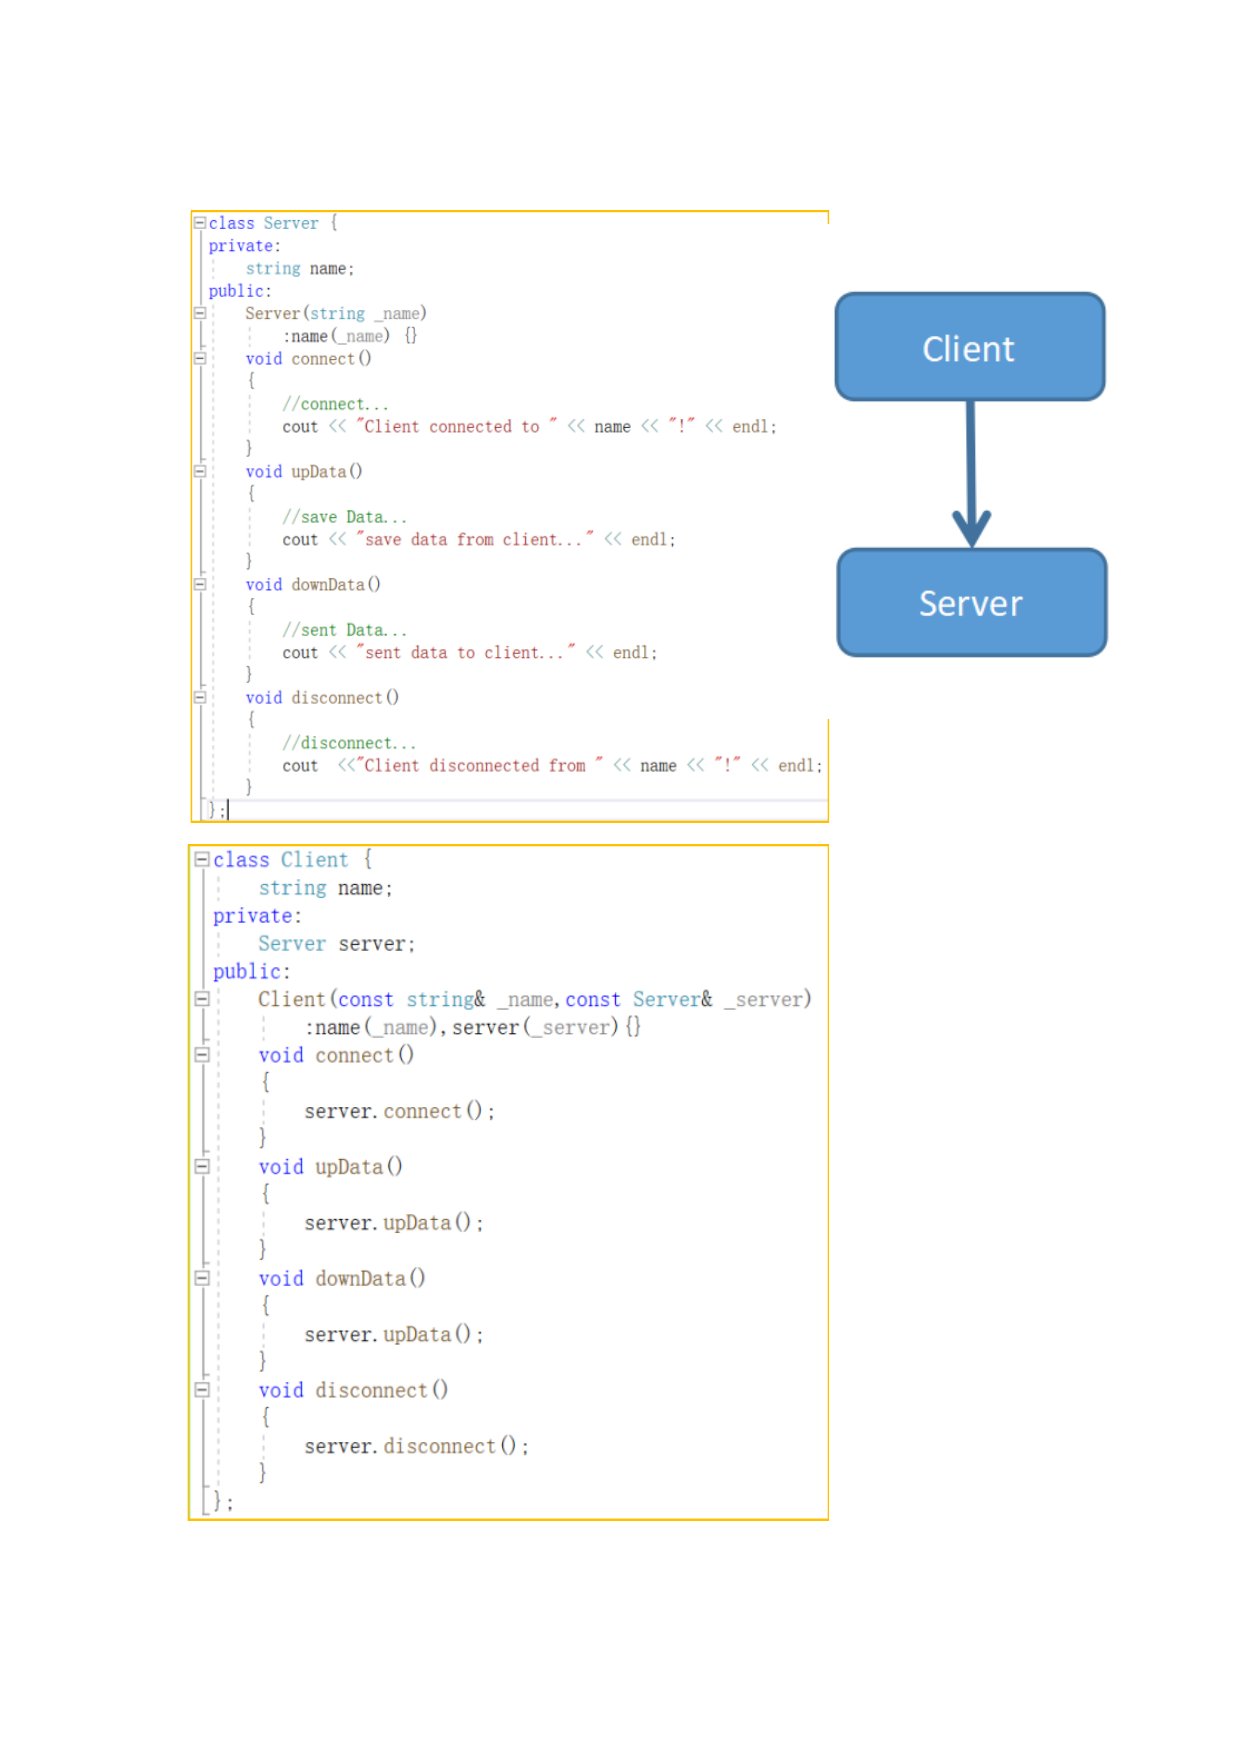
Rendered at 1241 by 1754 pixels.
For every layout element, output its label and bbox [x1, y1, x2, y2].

picture [187, 844, 829, 1521]
picture [190, 210, 1212, 823]
